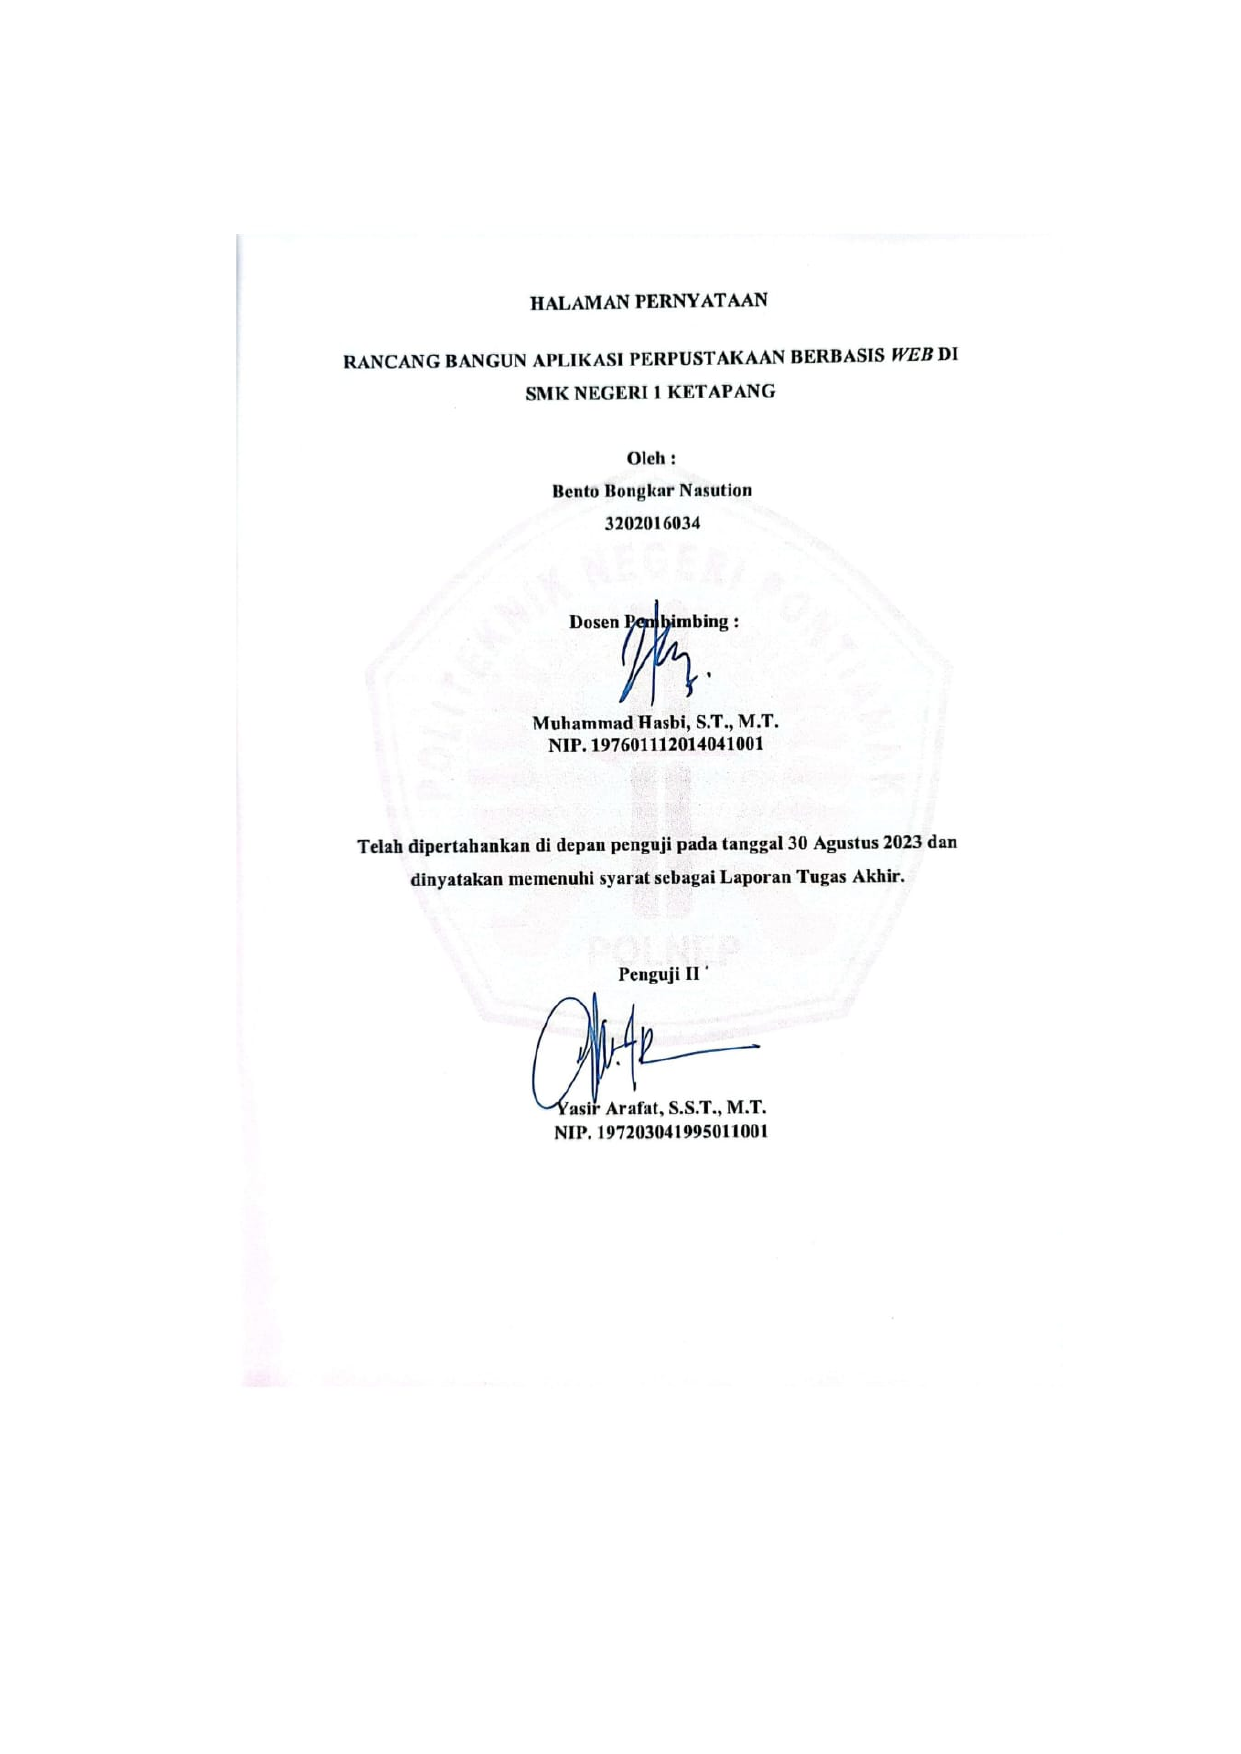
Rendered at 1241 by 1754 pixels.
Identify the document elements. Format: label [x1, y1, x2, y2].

picture [236, 225, 1063, 1396]
